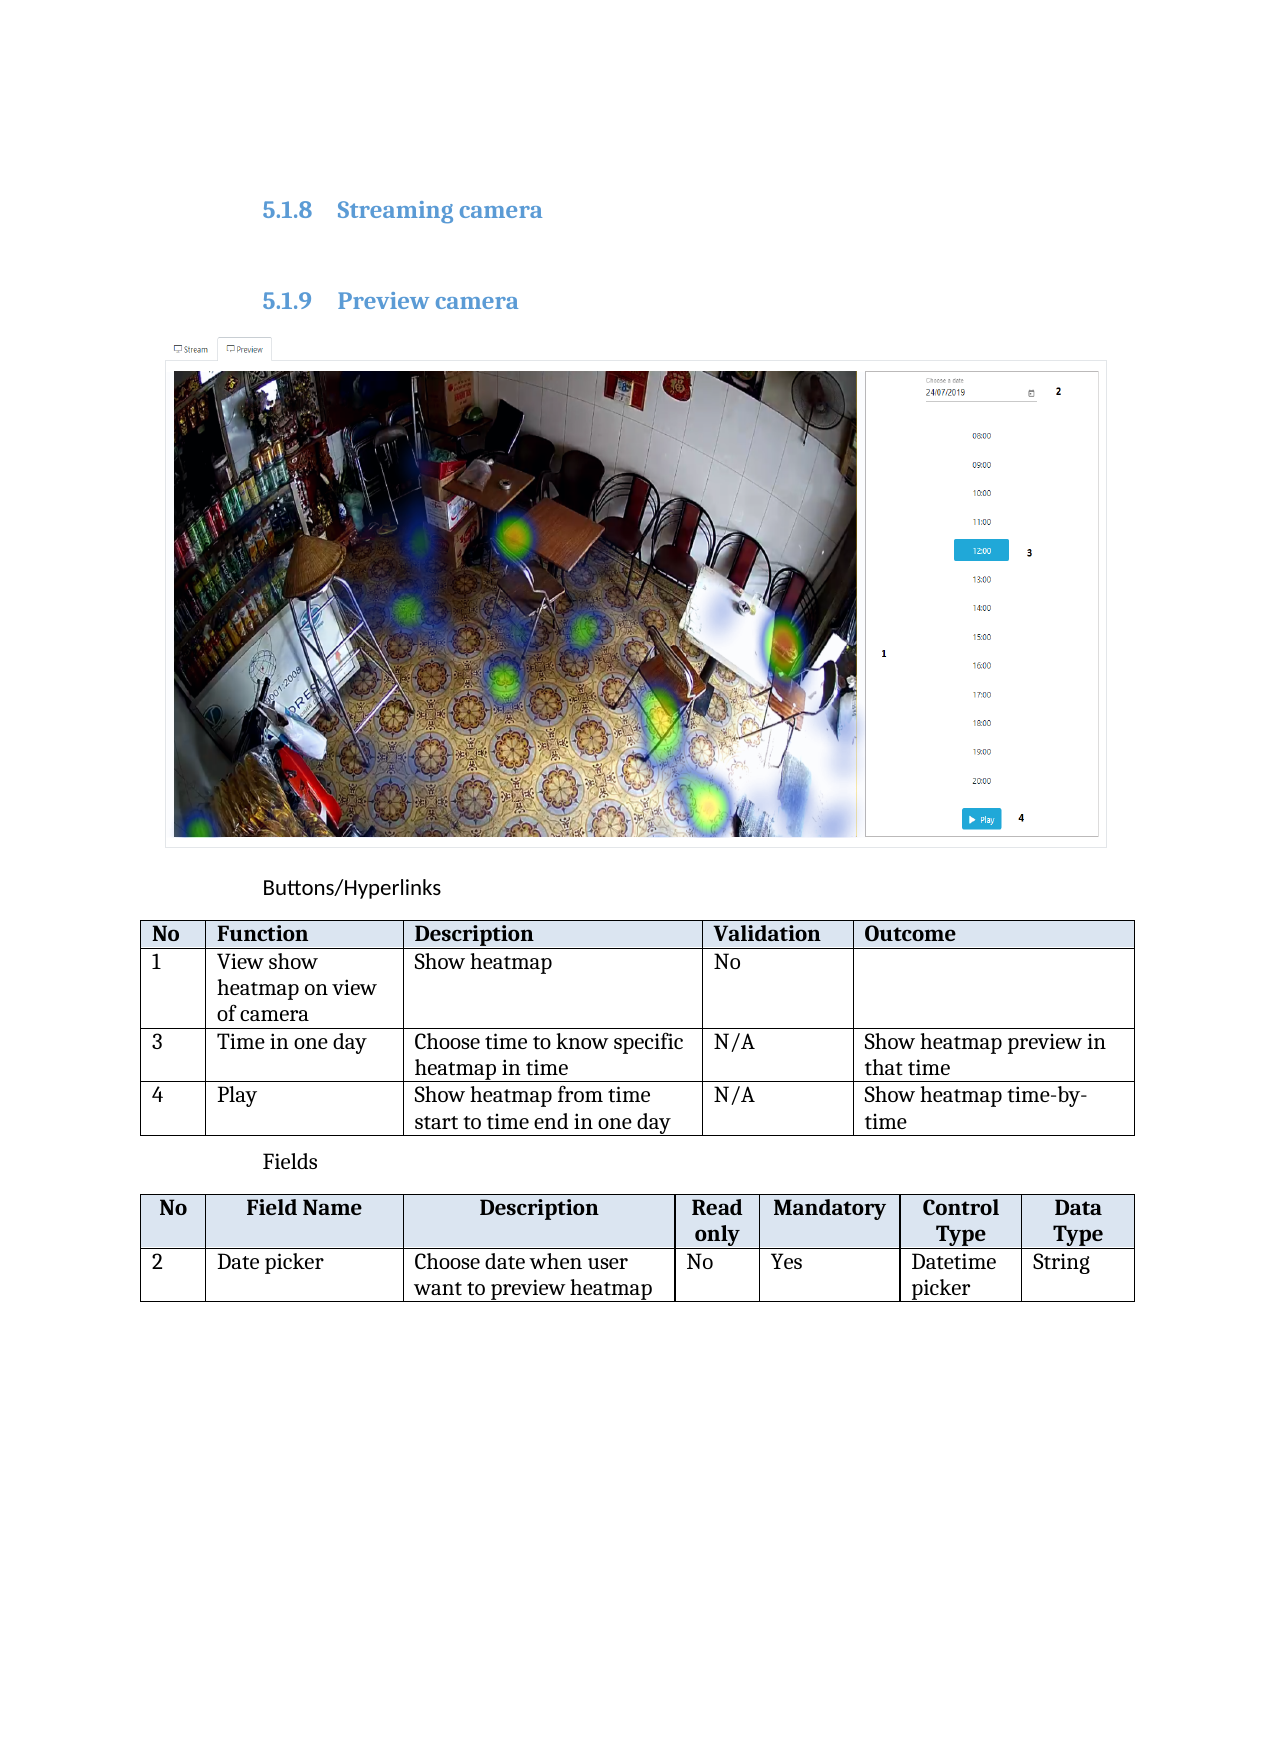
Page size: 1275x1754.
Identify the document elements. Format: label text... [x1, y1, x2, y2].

table_cell Show heatmap time-by-time [854, 1082, 1134, 1135]
table_cell Choose time to know specific heatmap in time [404, 1029, 702, 1081]
text Streaming camera [262, 196, 1125, 224]
table_cell Yes [760, 1249, 899, 1301]
table_cell Date picker [206, 1249, 403, 1301]
text Buttons/Hyperlinks [150, 873, 1125, 901]
picture [161, 332, 1114, 855]
table_cell Time in one day [206, 1029, 403, 1081]
table_cell 4 [141, 1082, 205, 1135]
table_cell Show heatmap [404, 949, 702, 1027]
table_header Outcome [854, 921, 1134, 947]
table_cell Play [206, 1082, 403, 1135]
table_header Function [206, 921, 403, 947]
table_header Field Name [206, 1195, 403, 1247]
table_header Description [404, 921, 702, 947]
table_header No [141, 1195, 205, 1247]
table_header Description [404, 1195, 674, 1247]
table_cell No [676, 1249, 759, 1301]
table_cell View show heatmap on view of camera [206, 949, 403, 1027]
table_cell [854, 949, 1134, 1027]
text Fields [150, 1148, 1125, 1175]
text Preview camera [262, 287, 1125, 315]
table_header Data Type [1022, 1195, 1134, 1247]
table_cell Show heatmap from time start to time end in one day [404, 1082, 702, 1135]
table_header Control Type [901, 1195, 1021, 1247]
table_header No [141, 921, 205, 947]
table_cell No [703, 949, 853, 1027]
table_header Read only [676, 1195, 759, 1247]
table_cell 3 [141, 1029, 205, 1081]
table_cell Show heatmap preview in that time [854, 1029, 1134, 1081]
table_cell Choose date when user want to preview heatmap [404, 1249, 674, 1301]
table_cell N/A [703, 1029, 853, 1081]
table_header Validation [703, 921, 853, 947]
table_cell 2 [141, 1249, 205, 1301]
table_cell Datetime picker [901, 1249, 1021, 1301]
table_cell 1 [141, 949, 205, 1027]
table_cell N/A [703, 1082, 853, 1135]
table_header Mandatory [760, 1195, 899, 1247]
table_cell String [1022, 1249, 1134, 1301]
